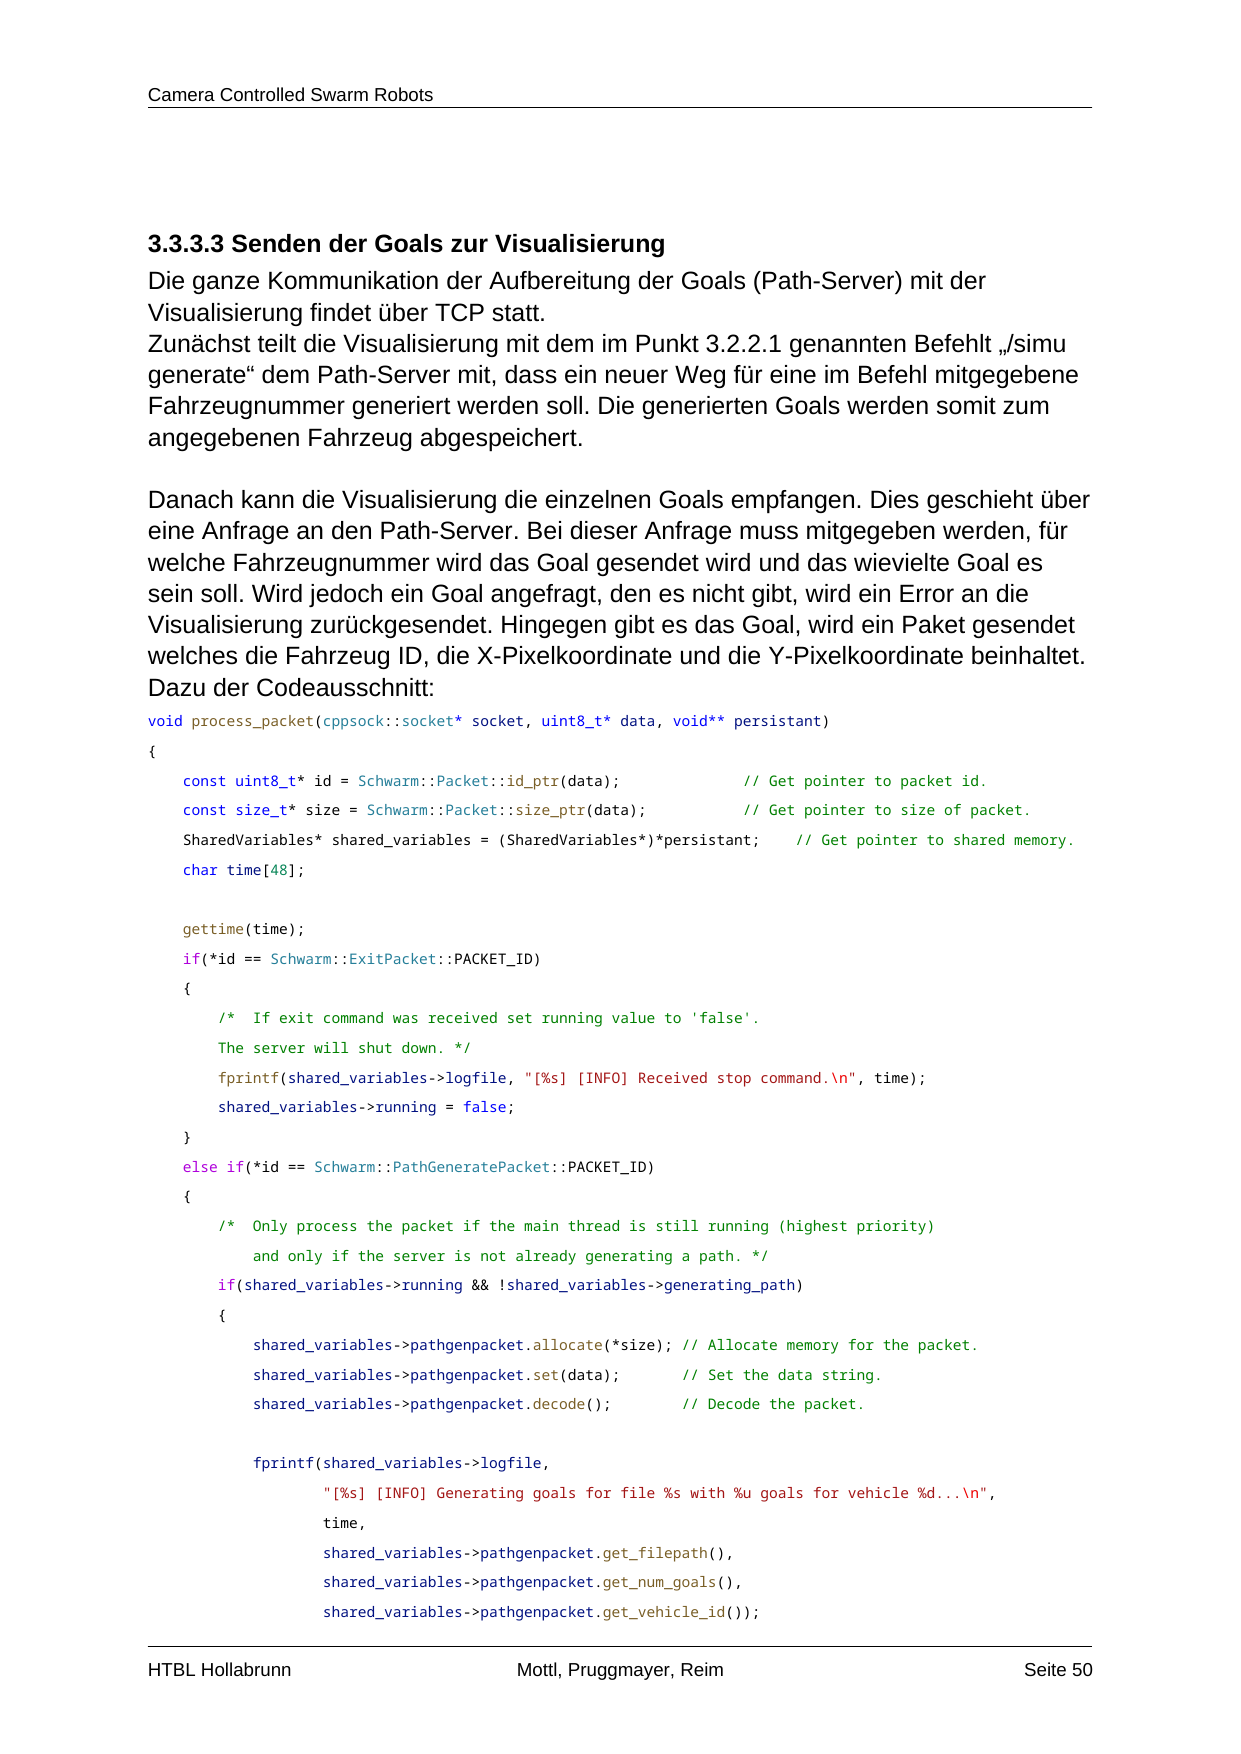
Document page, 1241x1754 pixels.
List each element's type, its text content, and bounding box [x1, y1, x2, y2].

text shared_variables->pathgenpacket.decode(); // Decode the packet. [148, 1384, 1092, 1414]
text { [148, 731, 1092, 761]
text if(*id == Schwarm::ExitPacket::PACKET_ID) [148, 939, 1092, 968]
text /* Only process the packet if the main thread is still running (highest priority) [148, 1206, 1092, 1236]
text Die ganze Kommunikation der Aufbereitung der Goals (Path-Server) mit der Visualisierung findet über TCP statt. [148, 264, 1092, 326]
subtitle Senden der Goals zur Visualisierung [148, 226, 1092, 258]
text "[%s] [INFO] Generating goals for file %s with %u goals for vehicle %d...\n", [148, 1473, 1092, 1503]
text if(shared_variables->running && !shared_variables->generating_path) [148, 1265, 1092, 1295]
text void process_packet(cppsock::socket* socket, uint8_t* data, void** persistant) [148, 701, 1092, 731]
text const size_t* size = Schwarm::Packet::size_ptr(data); // Get pointer to size of packet. [148, 790, 1092, 820]
text gettime(time); [148, 909, 1092, 939]
text const uint8_t* id = Schwarm::Packet::id_ptr(data); // Get pointer to packet id. [148, 761, 1092, 790]
text fprintf(shared_variables->logfile, [148, 1443, 1092, 1473]
text The server will shut down. */ [148, 1028, 1092, 1058]
text char time[48]; [148, 850, 1092, 879]
text shared_variables->pathgenpacket.set(data); // Set the data string. [148, 1354, 1092, 1384]
text fprintf(shared_variables->logfile, "[%s] [INFO] Received stop command.\n", time); [148, 1058, 1092, 1087]
text time, [148, 1503, 1092, 1533]
text and only if the server is not already generating a path. */ [148, 1236, 1092, 1265]
text Zunächst teilt die Visualisierung mit dem im Punkt 3.2.2.1 genannten Befehlt „/simu generate“ dem Path-Server mit, dass ein neuer Weg für eine im Befehl mitgegebene Fahrzeugnummer generiert werden soll. Die generierten Goals werden somit zum angegebenen Fahrzeug abgespeichert. [148, 326, 1092, 451]
text { [148, 968, 1092, 998]
text /* If exit command was received set running value to 'false'. [148, 998, 1092, 1028]
text Dazu der Codeausschnitt: [148, 670, 1092, 701]
text shared_variables->pathgenpacket.get_vehicle_id()); [148, 1592, 1092, 1622]
text { [148, 1176, 1092, 1206]
text } [148, 1117, 1092, 1147]
text SharedVariables* shared_variables = (SharedVariables*)*persistant; // Get pointer to shared memory. [148, 820, 1092, 850]
text shared_variables->pathgenpacket.get_filepath(), [148, 1533, 1092, 1562]
text shared_variables->running = false; [148, 1087, 1092, 1117]
text else if(*id == Schwarm::PathGeneratePacket::PACKET_ID) [148, 1147, 1092, 1176]
text shared_variables->pathgenpacket.allocate(*size); // Allocate memory for the packet. [148, 1325, 1092, 1354]
text shared_variables->pathgenpacket.get_num_goals(), [148, 1562, 1092, 1592]
text Danach kann die Visualisierung die einzelnen Goals empfangen. Dies geschieht über eine Anfrage an den Path-Server. Bei dieser Anfrage muss mitgegeben werden, für welche Fahrzeugnummer wird das Goal gesendet wird und das wievielte Goal es sein soll. Wird jedoch ein Goal angefragt, den es nicht gibt, wird ein Error an die Visualisierung zurückgesendet. Hingegen gibt es das Goal, wird ein Paket gesendet welches die Fahrzeug ID, die X-Pixelkoordinate und die Y-Pixelkoordinate beinhaltet. [148, 483, 1092, 670]
text { [148, 1295, 1092, 1325]
